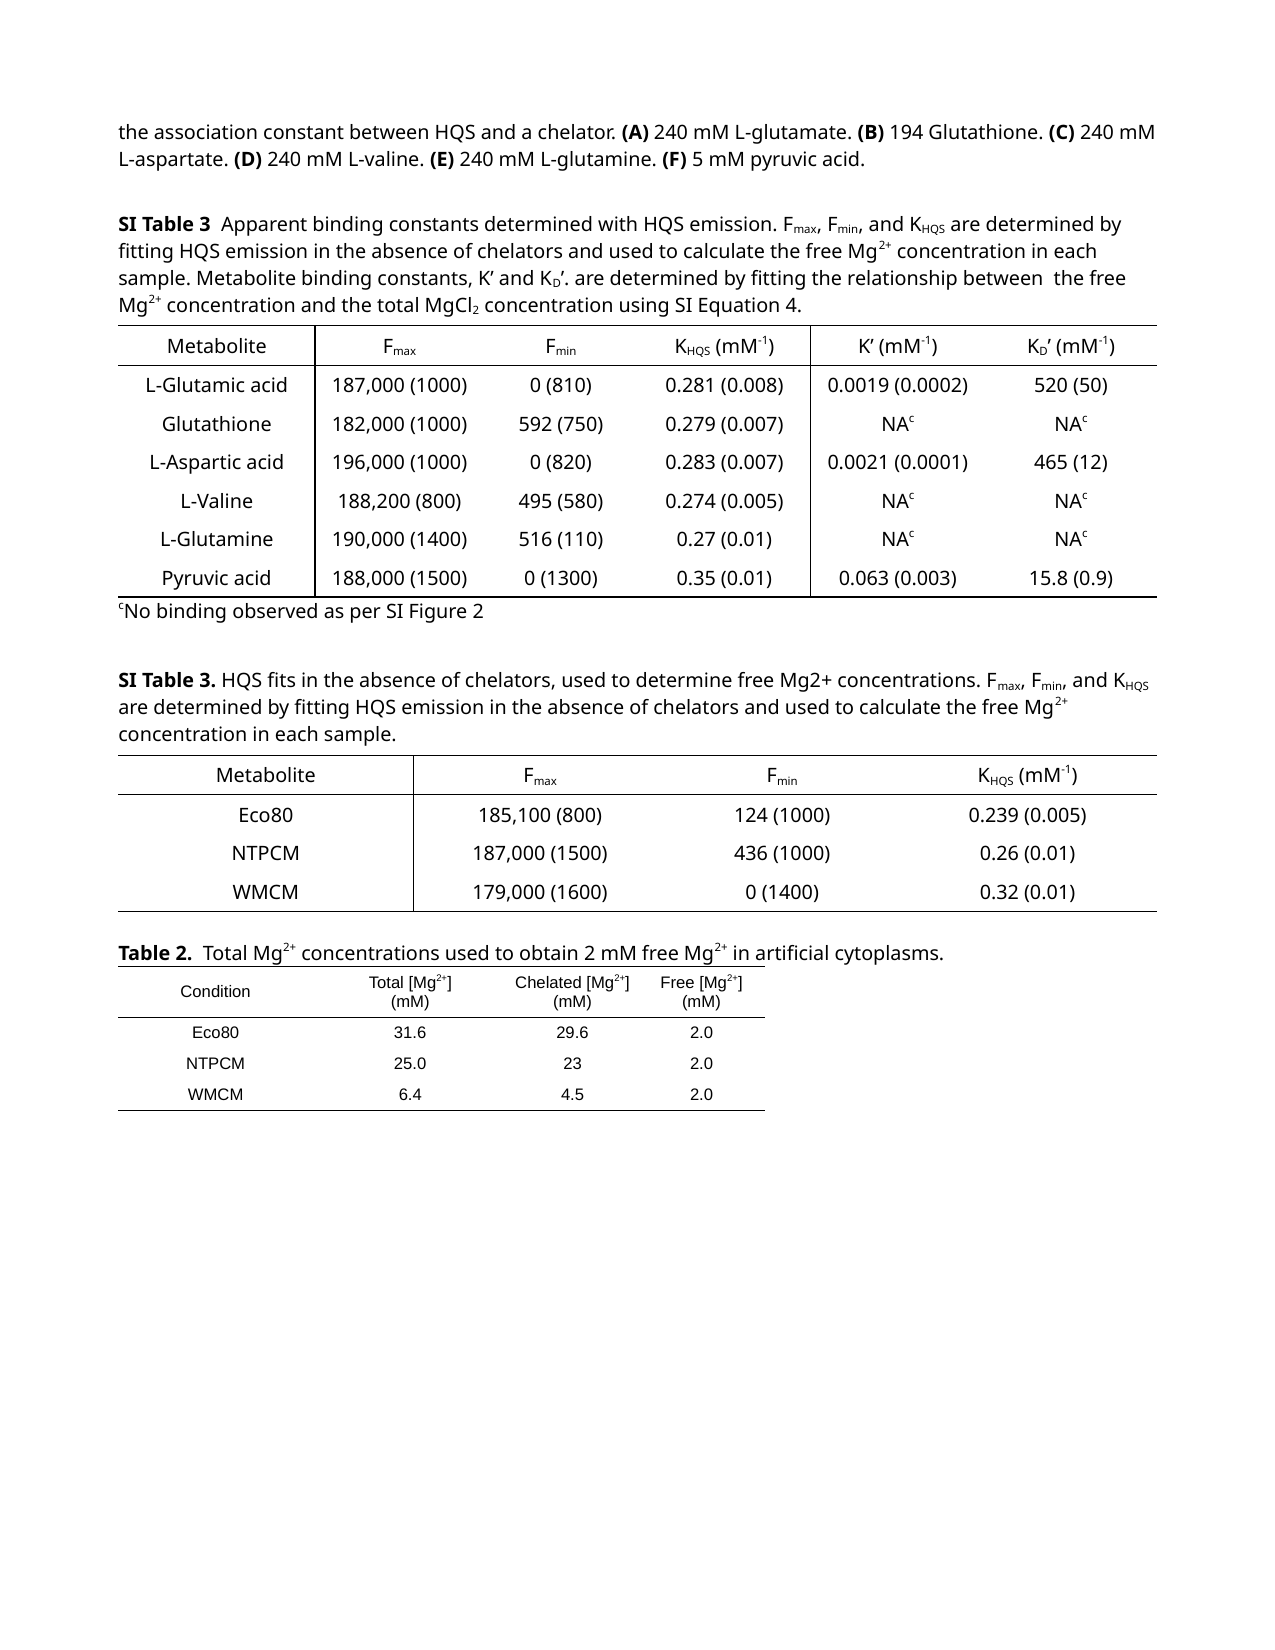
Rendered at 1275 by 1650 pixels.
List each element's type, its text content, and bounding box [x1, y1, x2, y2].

table_cell 187,000 (1500) [414, 834, 666, 872]
table_cell NAc [984, 404, 1157, 443]
table_cell 0.283 (0.007) [638, 443, 810, 481]
title SI Table 3 Apparent binding constants determined with HQS emission. Fmax, Fmin, and KHQS are determined by fitting HQS emission in the absence of chelators and used to calculate the free Mg2+ concentration in each sample. Metabolite binding constants, K’ and KD’. are determined by fitting the relationship between the free Mg2+ concentration and the total MgCl2 concentration using SI Equation 4. [118, 210, 1157, 318]
table_cell 15.8 (0.9) [984, 558, 1157, 596]
table_header Fmax [316, 326, 484, 365]
table_cell Pyruvic acid [118, 558, 314, 596]
table_cell 23 [508, 1048, 637, 1079]
table_header KD’ (mM-1) [984, 326, 1157, 365]
table_cell 495 (580) [484, 481, 638, 519]
table_cell 0.279 (0.007) [638, 404, 810, 443]
table_cell 520 (50) [984, 366, 1157, 404]
text cNo binding observed as per SI Figure 2 [118, 598, 1157, 624]
table_cell 29.6 [508, 1018, 637, 1048]
table_cell 182,000 (1000) [316, 404, 484, 443]
table_cell 0 (1400) [666, 872, 897, 911]
table_cell 196,000 (1000) [316, 443, 484, 481]
table_cell 0.35 (0.01) [638, 558, 810, 596]
table_cell WMCM [118, 872, 413, 911]
table_cell 2.0 [637, 1018, 765, 1048]
table_cell 31.6 [313, 1018, 507, 1048]
table_cell 4.5 [508, 1079, 637, 1109]
table_cell NAc [811, 481, 984, 519]
table_header Fmax [414, 756, 666, 794]
table_cell 0 (820) [484, 443, 638, 481]
text SI Table 3. HQS fits in the absence of chelators, used to determine free Mg2+ concentrations. Fmax, Fmin, and KHQS are determined by fitting HQS emission in the absence of chelators and used to calculate the free Mg2+ concentration in each sample. [118, 666, 1157, 747]
table_header Metabolite [118, 326, 314, 365]
table_cell NAc [811, 520, 984, 558]
table_cell NTPCM [118, 1048, 313, 1079]
table_header KHQS (mM-1) [898, 756, 1157, 794]
table_cell NAc [984, 520, 1157, 558]
table_cell NTPCM [118, 834, 413, 872]
table_cell 0.239 (0.005) [898, 795, 1157, 834]
table_header KHQS (mM-1) [638, 326, 810, 365]
table_cell L-Glutamic acid [118, 366, 314, 404]
table_header Chelated [Mg2+] (mM) [508, 967, 637, 1017]
table_cell 436 (1000) [666, 834, 897, 872]
table_cell 188,200 (800) [316, 481, 484, 519]
table_cell 2.0 [637, 1079, 765, 1109]
table_cell WMCM [118, 1079, 313, 1109]
table_cell 592 (750) [484, 404, 638, 443]
table_cell 124 (1000) [666, 795, 897, 834]
table_cell 0.0019 (0.0002) [811, 366, 984, 404]
table_cell 188,000 (1500) [316, 558, 484, 596]
table_cell 0.0021 (0.0001) [811, 443, 984, 481]
table_header Fmin [484, 326, 638, 365]
table_cell 0.281 (0.008) [638, 366, 810, 404]
table_cell Glutathione [118, 404, 314, 443]
table_cell 2.0 [637, 1048, 765, 1079]
table_header Total [Mg2+] (mM) [313, 967, 507, 1017]
title Table 2. Total Mg2+ concentrations used to obtain 2 mM free Mg2+ in artificial cytoplasms. [118, 939, 1157, 966]
table_cell NAc [984, 481, 1157, 519]
table_header Condition [118, 967, 313, 1017]
table_header Fmin [666, 756, 897, 794]
table_cell Eco80 [118, 1018, 313, 1048]
table_cell L-Glutamine [118, 520, 314, 558]
table_cell 0.26 (0.01) [898, 834, 1157, 872]
table_cell 0 (810) [484, 366, 638, 404]
table_cell 0.063 (0.003) [811, 558, 984, 596]
table_cell 187,000 (1000) [316, 366, 484, 404]
table_cell L-Valine [118, 481, 314, 519]
table_header K’ (mM-1) [811, 326, 984, 365]
table_cell 0.32 (0.01) [898, 872, 1157, 911]
table_cell 0.274 (0.005) [638, 481, 810, 519]
table_cell 465 (12) [984, 443, 1157, 481]
table_cell L-Aspartic acid [118, 443, 314, 481]
table_cell 190,000 (1400) [316, 520, 484, 558]
table_cell 6.4 [313, 1079, 507, 1109]
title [118, 118, 1157, 172]
table_header Free [Mg2+] (mM) [637, 967, 765, 1017]
table_cell 25.0 [313, 1048, 507, 1079]
table_cell NAc [811, 404, 984, 443]
table_cell Eco80 [118, 795, 413, 834]
table_cell 0.27 (0.01) [638, 520, 810, 558]
table_cell 516 (110) [484, 520, 638, 558]
table_cell 185,100 (800) [414, 795, 666, 834]
table_header Metabolite [118, 756, 413, 794]
table_cell 0 (1300) [484, 558, 638, 596]
table_cell 179,000 (1600) [414, 872, 666, 911]
